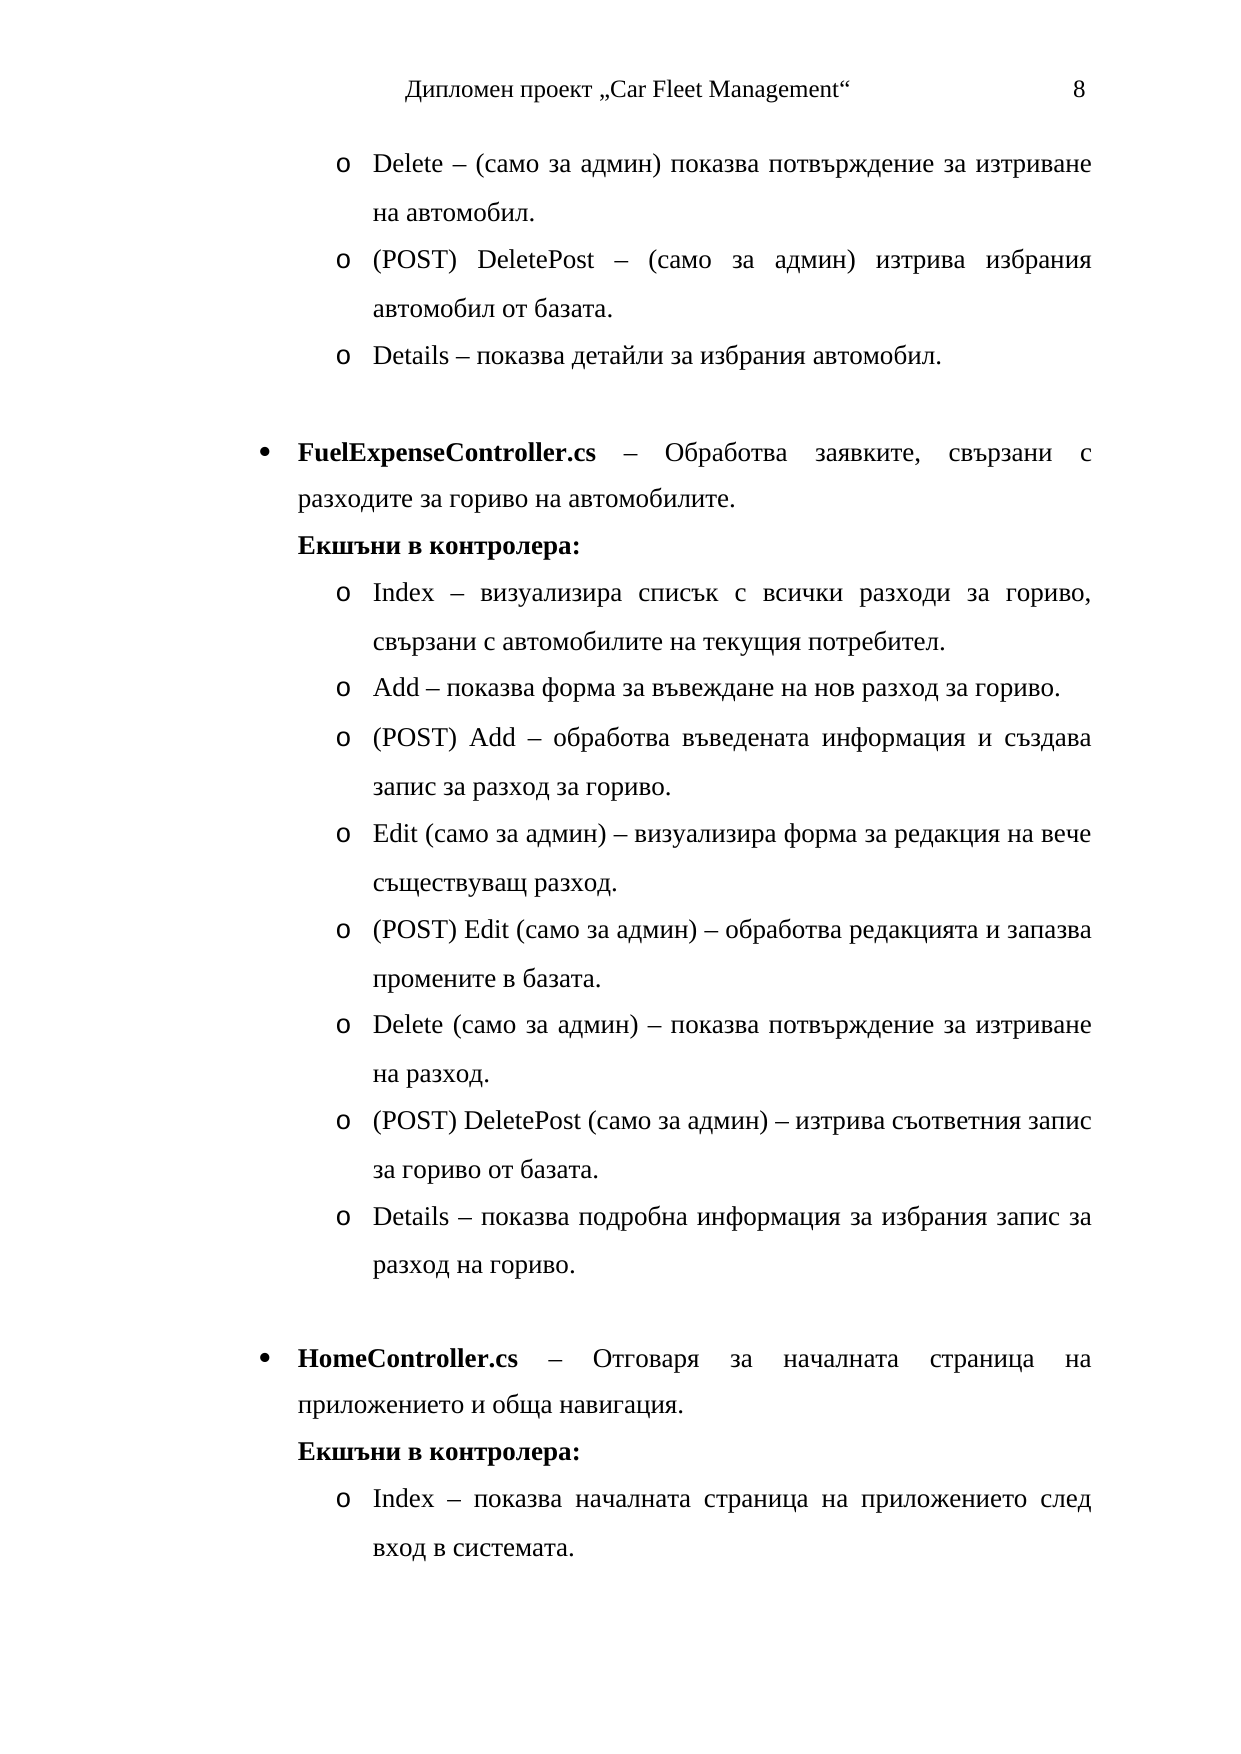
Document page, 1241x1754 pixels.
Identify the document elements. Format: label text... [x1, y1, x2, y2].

list Index – визуализира списък с всички разходи за гориво, свързани с автомобилите на текущия потребител. [335, 576, 1093, 656]
list HomeController.cs – Отговаря за началната страница на приложението и обща навигация. [260, 1342, 1093, 1420]
list Add – показва форма за въвеждане на нов разход за гориво. [335, 671, 1093, 705]
list Index – показва началната страница на приложението след вход в системата. [335, 1482, 1093, 1562]
list Edit (само за админ) – визуализира форма за редакция на вече съществуващ разход. [335, 817, 1093, 897]
list Екшъни в контролера: [298, 529, 1093, 560]
list (POST) DeletePost – (само за админ) изтрива избрания автомобил от базата. [335, 243, 1093, 323]
list Delete – (само за админ) показва потвърждение за изтриване на автомобил. [335, 148, 1093, 228]
list (POST) Edit (само за админ) – обработва редакцията и запазва промените в базата. [335, 913, 1093, 993]
list FuelExpenseController.cs – Обработва заявките, свързани с разходите за гориво на автомобилите. [260, 436, 1093, 513]
list Екшъни в контролера: [298, 1435, 1093, 1466]
list Details – показва детайли за избрания автомобил. [335, 339, 1093, 372]
list (POST) DeletePost (само за админ) – изтрива съответния запис за гориво от базата. [335, 1104, 1093, 1184]
list (POST) Add – обработва въведената информация и създава запис за разход за гориво. [335, 721, 1093, 802]
list Details – показва подробна информация за избрания запис за разход на гориво. [335, 1199, 1093, 1280]
list Delete (само за админ) – показва потвърждение за изтриване на разход. [335, 1008, 1093, 1088]
